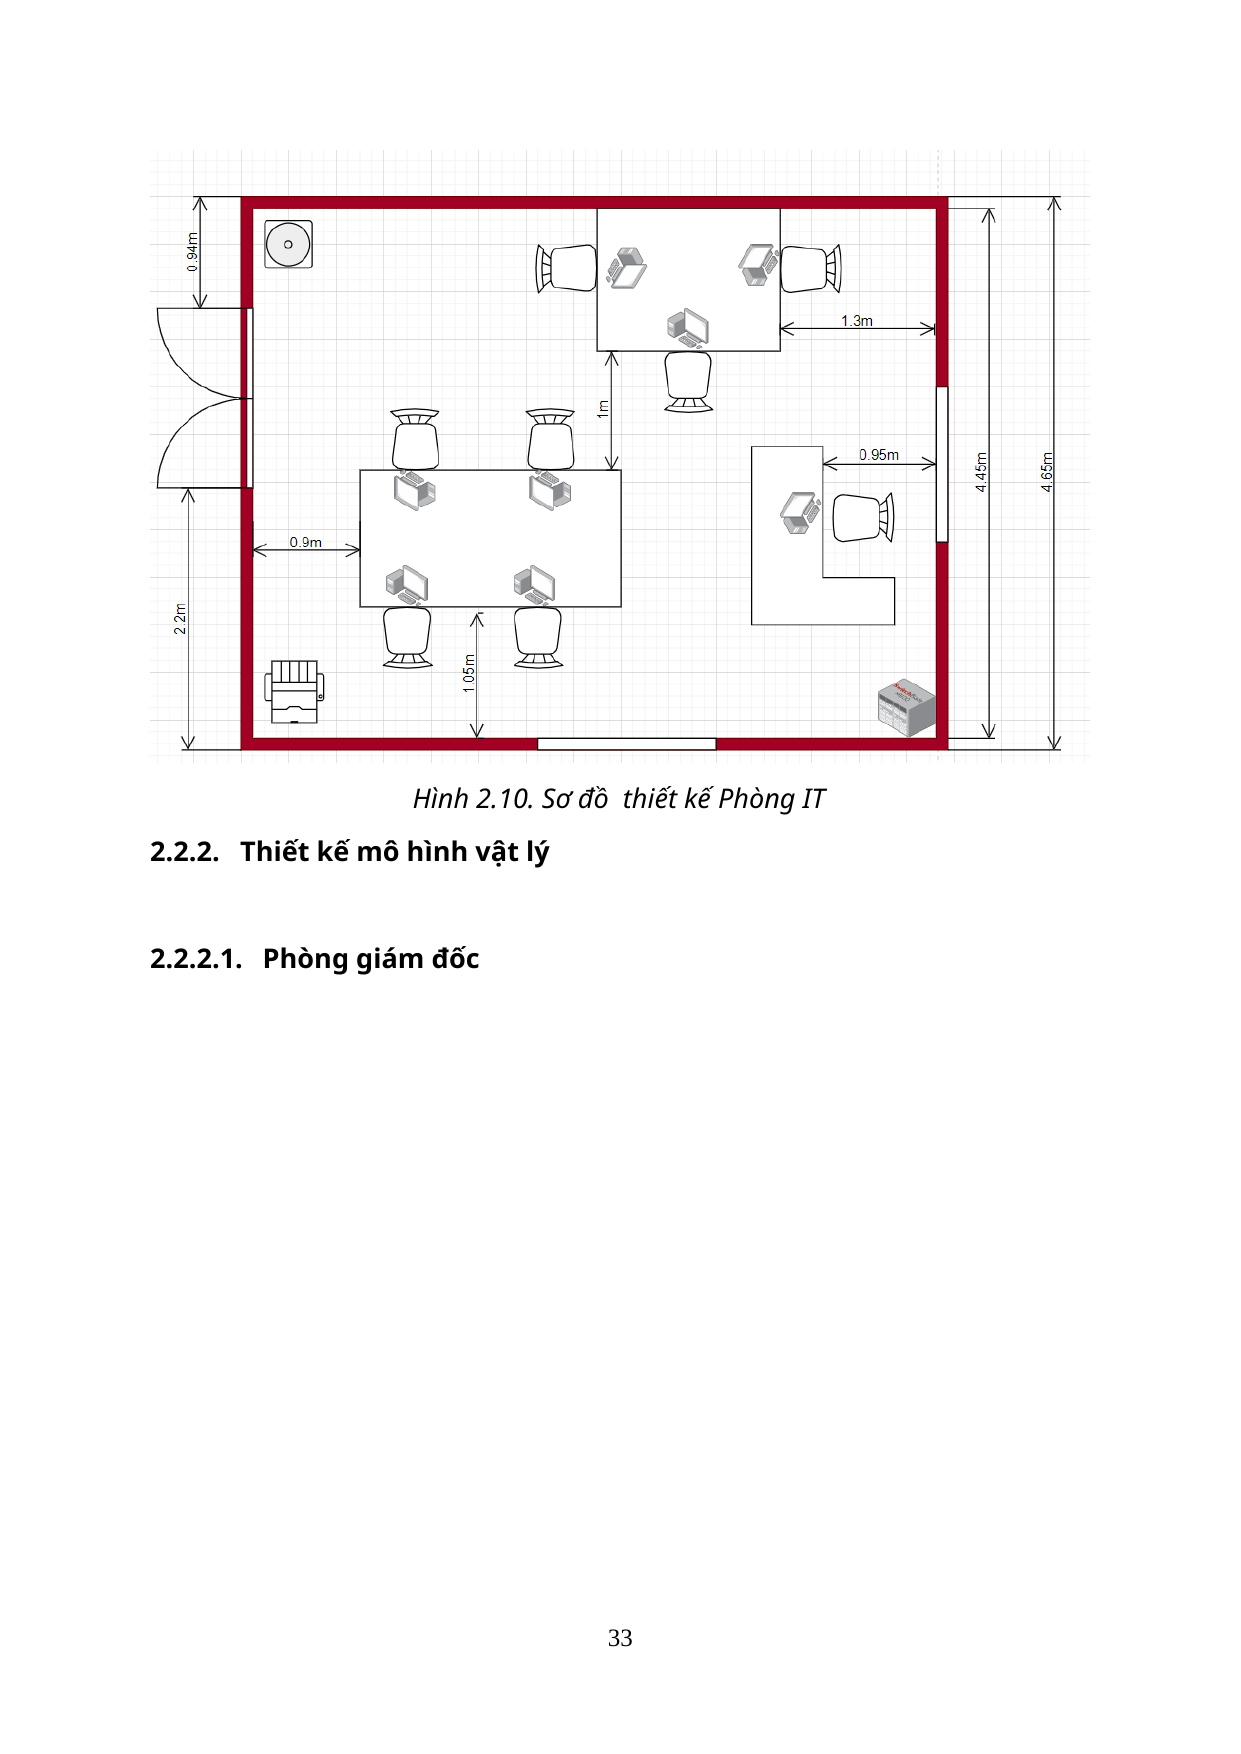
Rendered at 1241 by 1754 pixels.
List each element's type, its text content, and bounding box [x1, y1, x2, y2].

list Phòng giám đốc [150, 940, 1090, 977]
list Thiết kế mô hình vật lý [150, 833, 1090, 869]
picture [150, 150, 1091, 763]
text Hình 2.10. Sơ đồ thiết kế Phòng IT [150, 779, 1090, 816]
